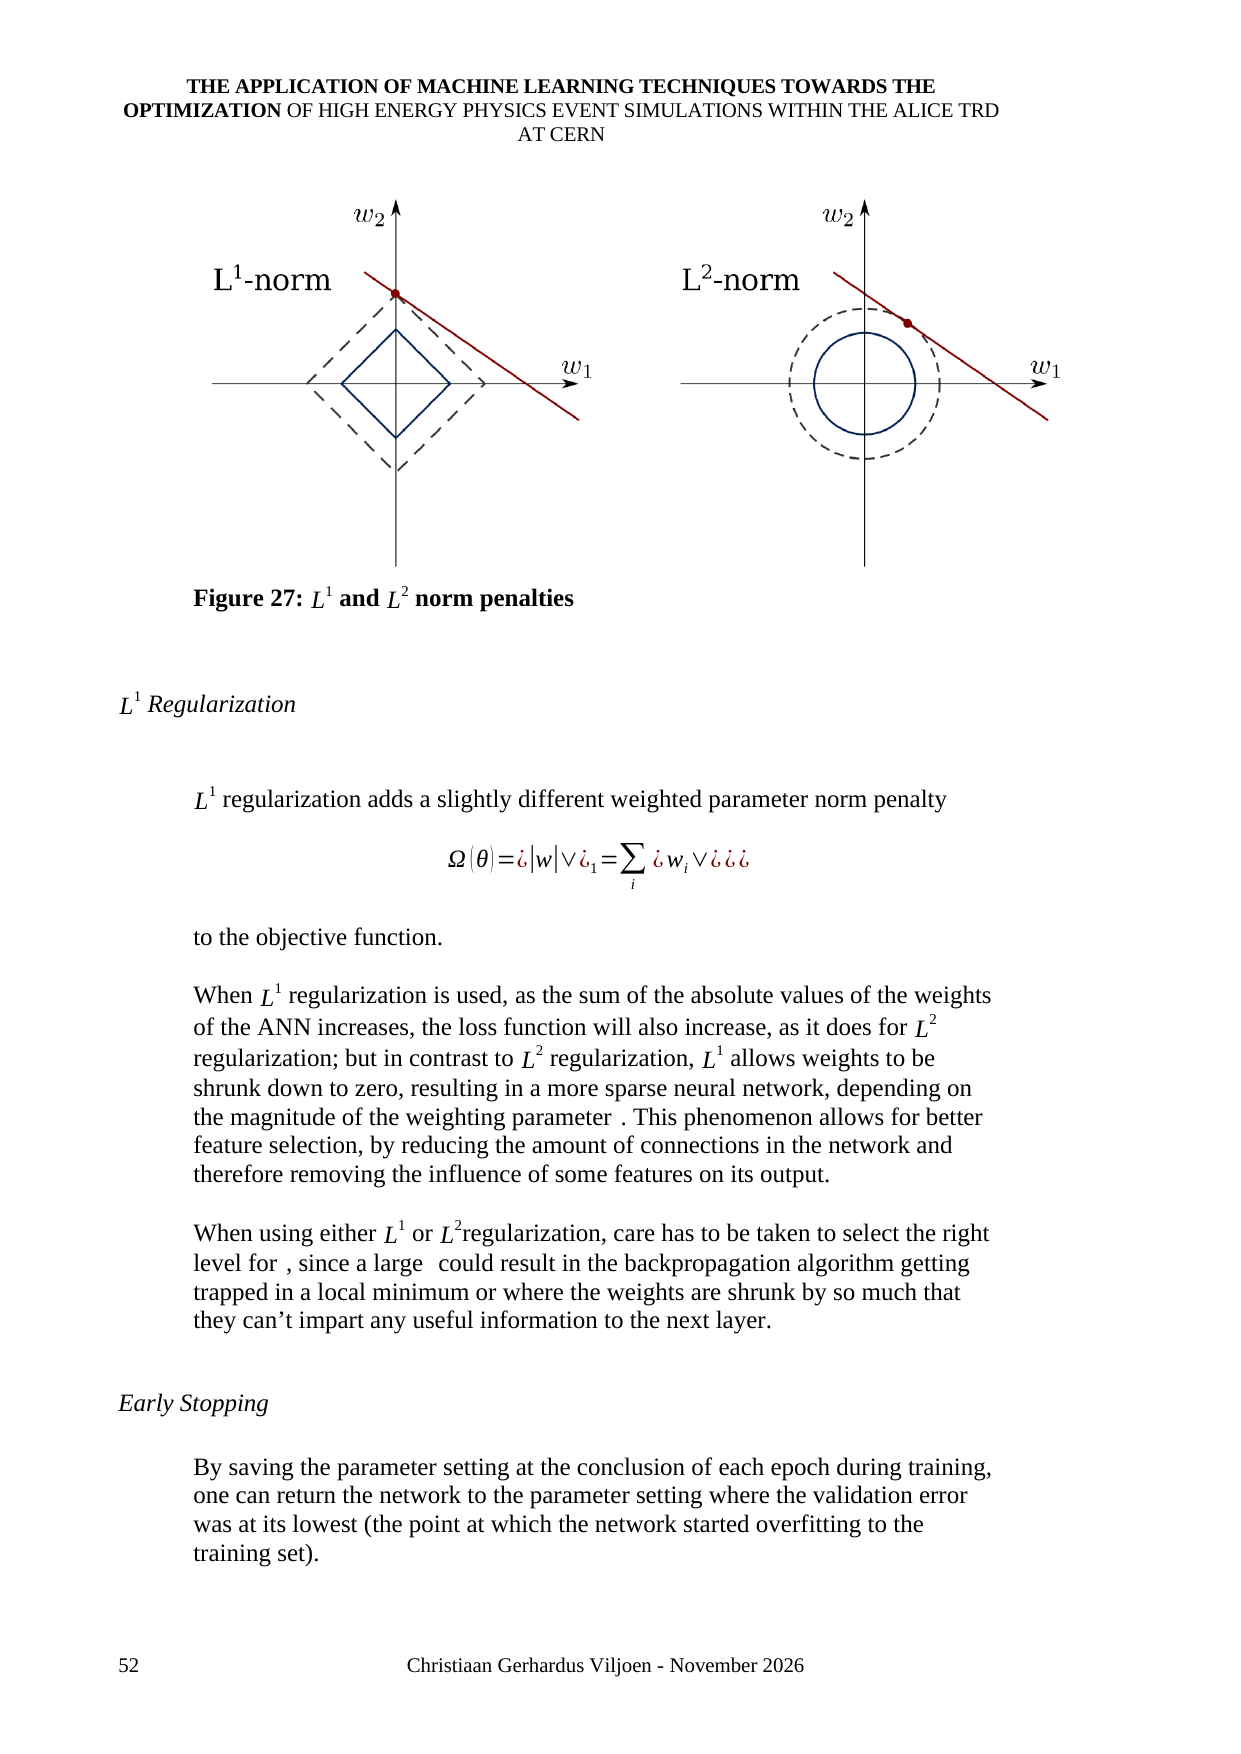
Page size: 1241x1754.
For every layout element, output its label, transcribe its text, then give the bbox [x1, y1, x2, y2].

text regularization adds a slightly different weighted parameter norm penalty [193, 782, 1004, 814]
subtitle Early Stopping [118, 1388, 1004, 1417]
text Figure 27: and norm penalties [193, 582, 1004, 613]
text By saving the parameter setting at the conclusion of each epoch during training, one can return the network to the parameter setting where the validation error was at its lowest (the point at which the network started overfitting to the training set). [193, 1452, 1004, 1567]
picture [193, 183, 1078, 582]
text When using either or regularization, care has to be taken to select the right level for , since a large could result in the backpropagation algorithm getting trapped in a local minimum or where the weights are shrunk by so much that they can’t impart any useful information to the next layer. [193, 1217, 1004, 1334]
subtitle Regularization [118, 688, 1004, 719]
text to the objective function. [193, 922, 1004, 951]
text When regularization is used, as the sum of the absolute values of the weights of the ANN increases, the loss function will also increase, as it does for regularization; but in contrast to regularization, allows weights to be shrunk down to zero, resulting in a more sparse neural network, depending on the magnitude of the weighting parameter . This phenomenon allows for better feature selection, by reducing the amount of connections in the network and therefore removing the influence of some features on its output. [193, 979, 1004, 1188]
